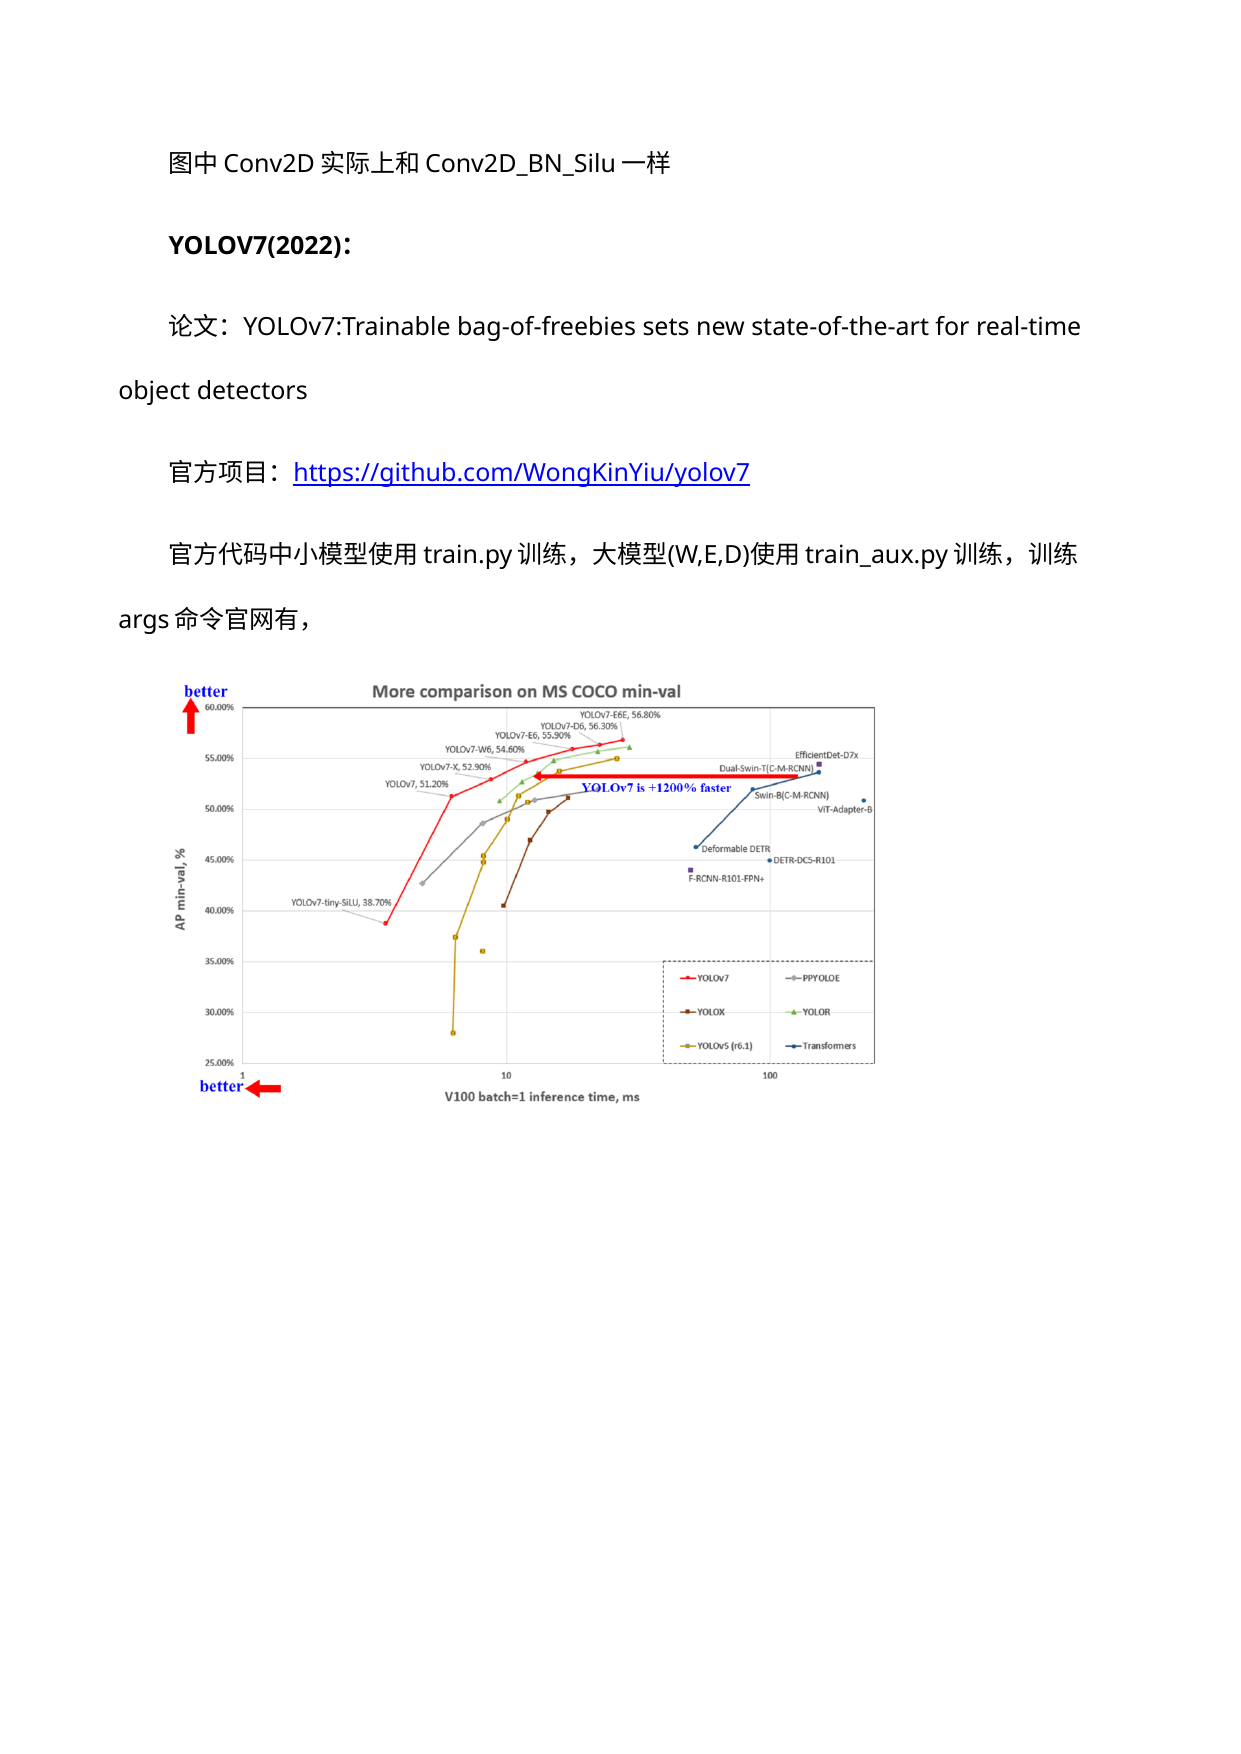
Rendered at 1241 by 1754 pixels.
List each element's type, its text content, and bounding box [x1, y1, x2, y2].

text 官方代码中小模型使用train.py训练，大模型(W,E,D)使用train_aux.py训练，训练args命令官网有， [118, 520, 1122, 650]
text 官方项目：https://github.com/WongKinYiu/yolov7 [118, 438, 1122, 503]
text 图中Conv2D实际上和Conv2D_BN_Silu一样 [118, 129, 1122, 194]
text YOLOV7(2022)： [118, 211, 1122, 276]
picture [168, 680, 877, 1107]
text 论文：YOLOv7:Trainable bag-of-freebies sets new state-of-the-art for real-time object detectors [118, 292, 1122, 422]
